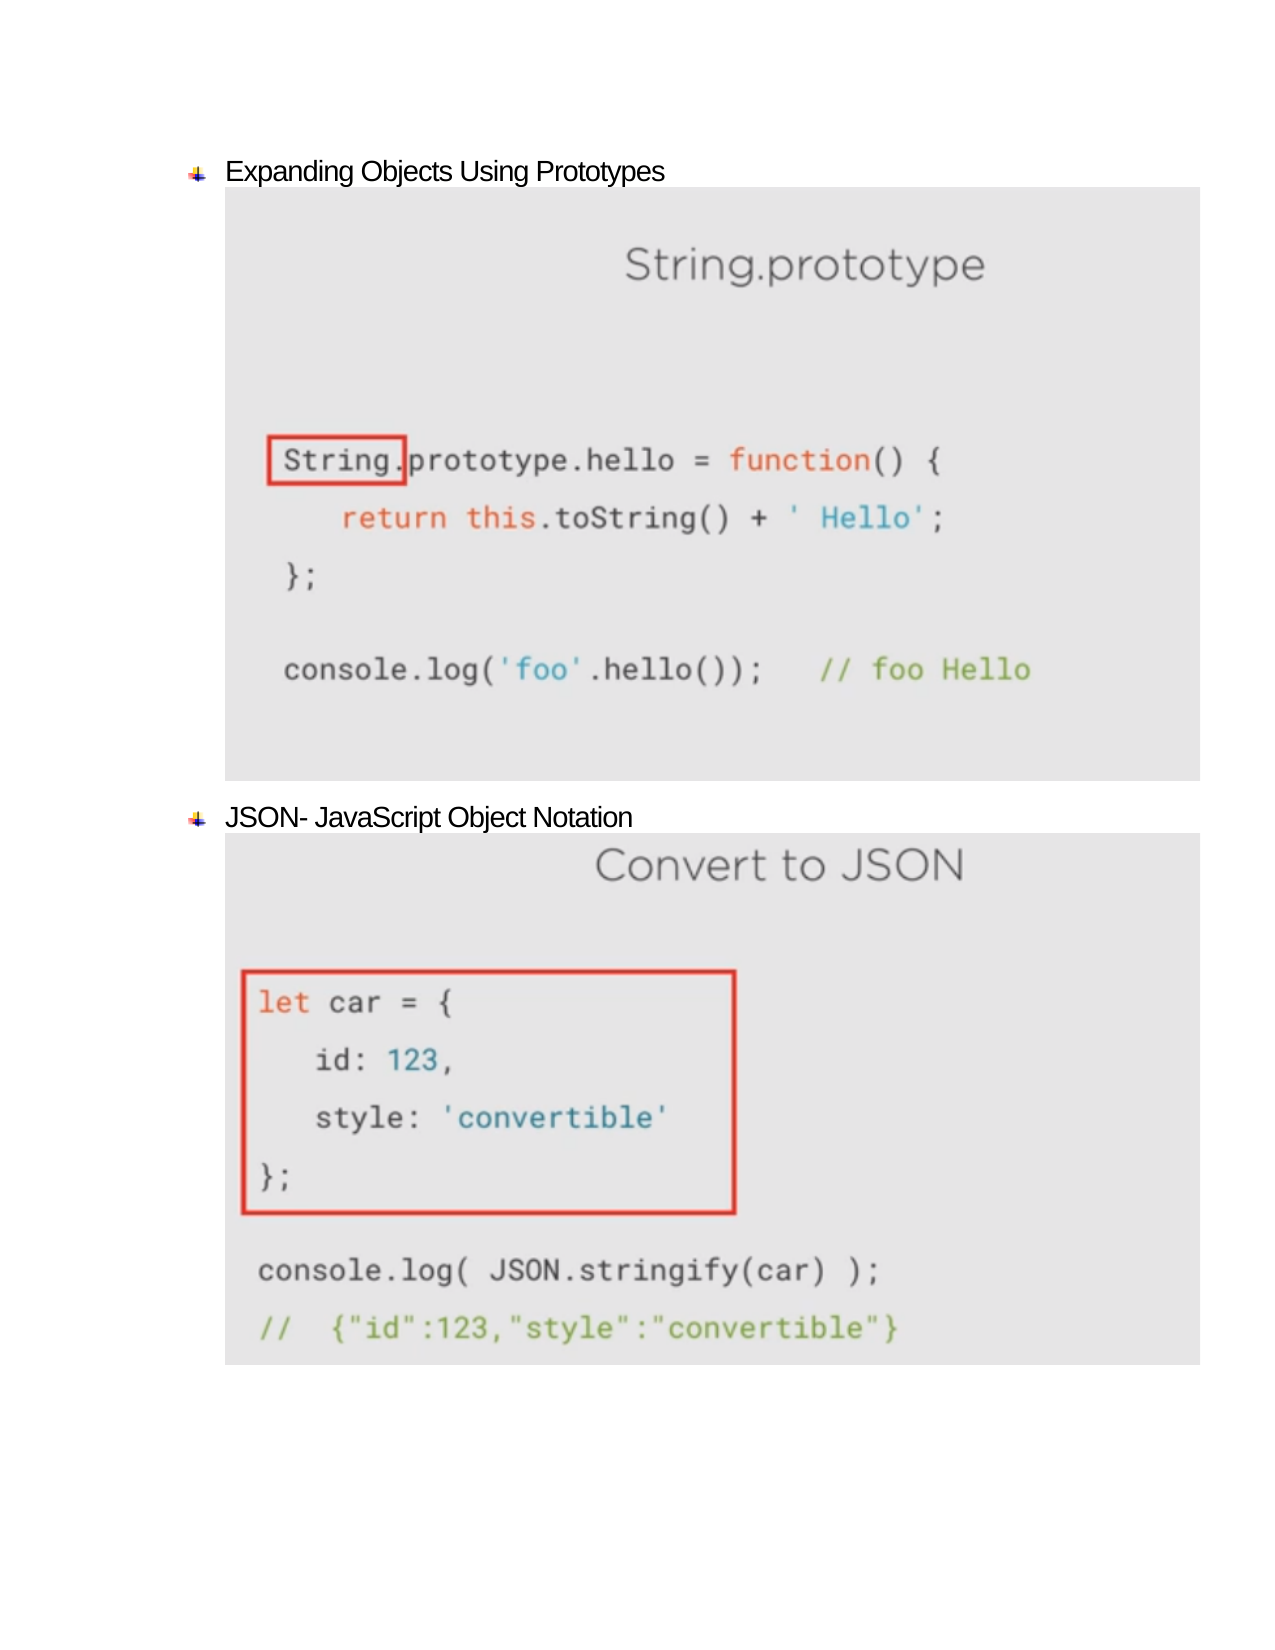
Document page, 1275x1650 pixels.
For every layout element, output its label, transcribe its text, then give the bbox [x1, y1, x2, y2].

title JSON- JavaScript Object Notation [187, 800, 1125, 833]
title Expanding Objects Using Prototypes [187, 154, 1125, 188]
picture [188, 810, 206, 827]
picture [225, 187, 1200, 781]
picture [225, 833, 1200, 1365]
picture [188, 165, 206, 182]
